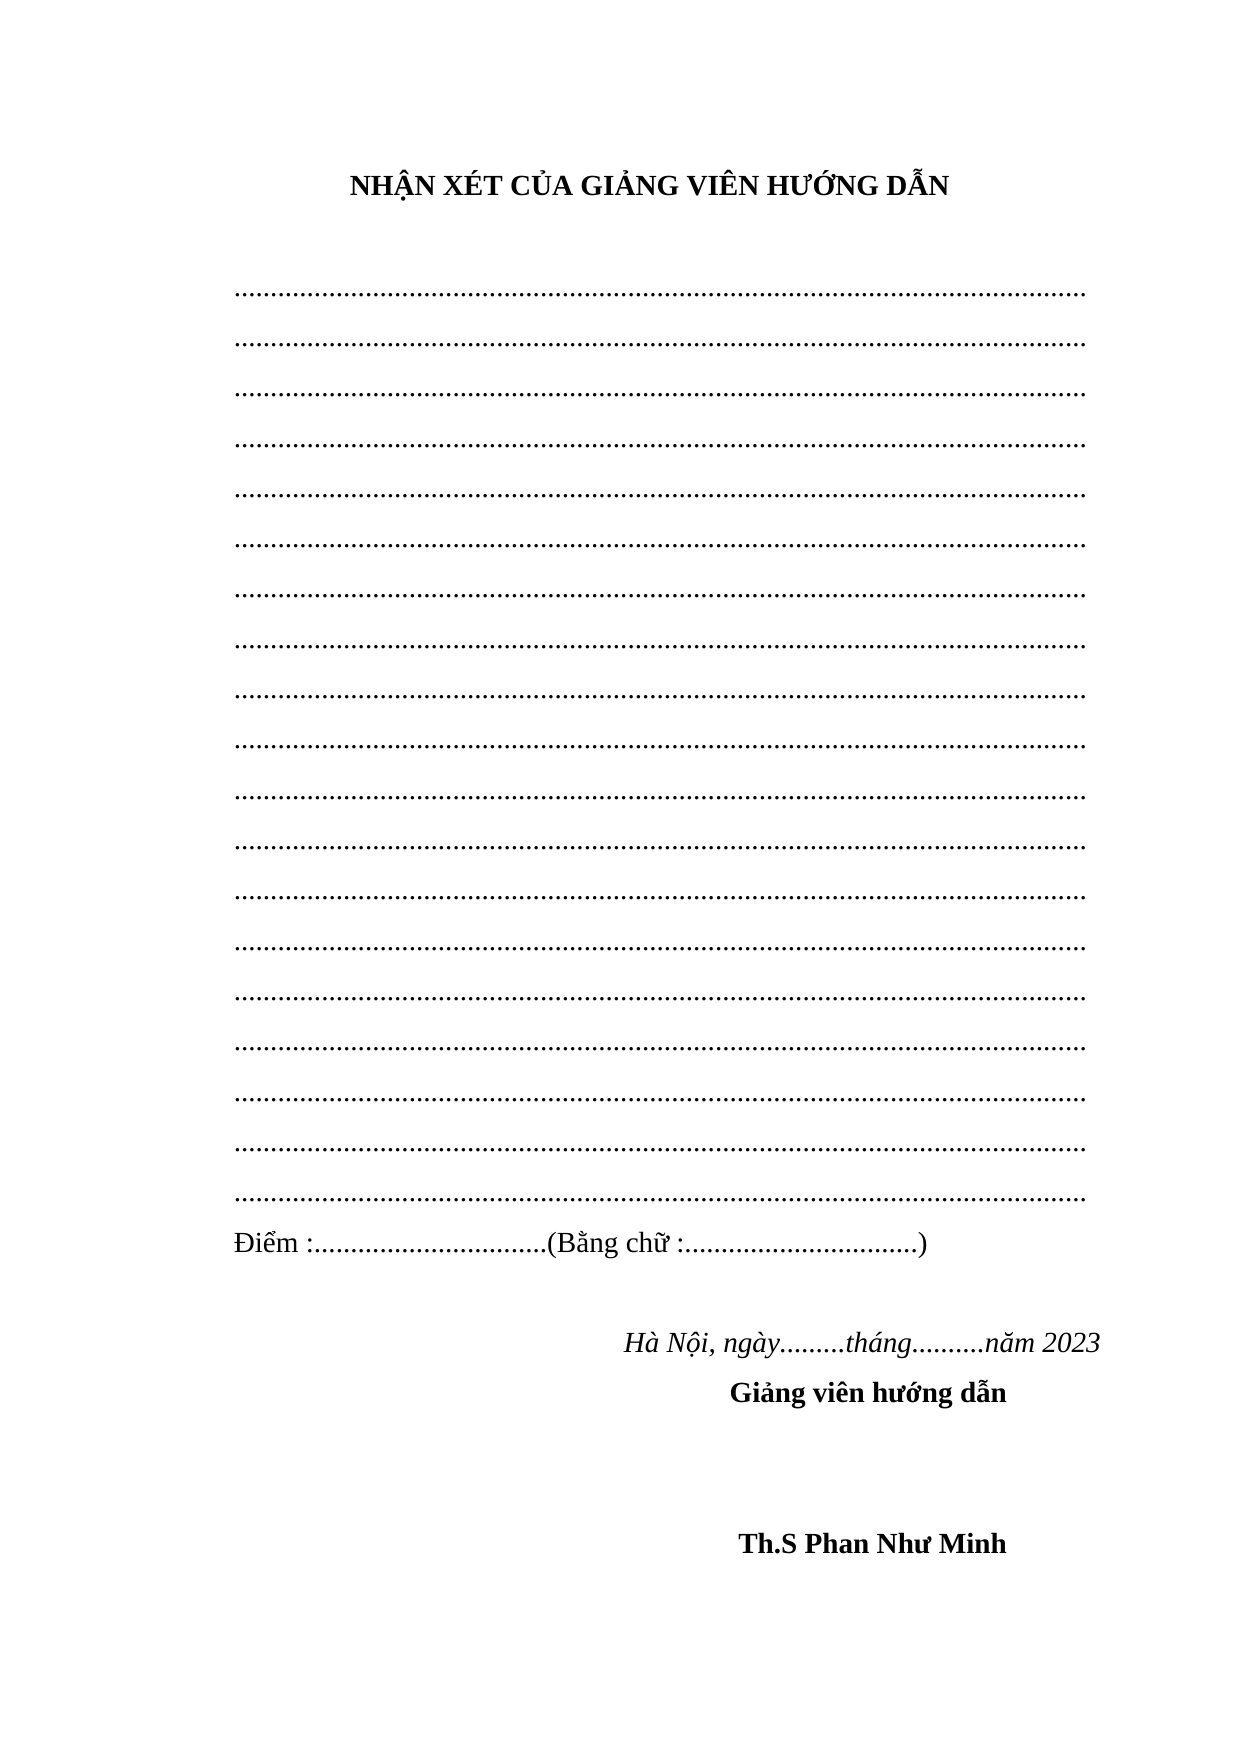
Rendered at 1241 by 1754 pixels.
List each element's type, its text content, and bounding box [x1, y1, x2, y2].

text ..................................................................................................................... [177, 1023, 1122, 1057]
text ..................................................................................................................... [177, 571, 1122, 604]
text ..................................................................................................................... [177, 319, 1122, 353]
text ..................................................................................................................... [177, 269, 1122, 302]
text ..................................................................................................................... [177, 772, 1122, 805]
text ..................................................................................................................... [177, 822, 1122, 856]
text ..................................................................................................................... [177, 872, 1122, 906]
text ..................................................................................................................... [177, 621, 1122, 654]
subtitle NHẬN XÉT CỦA GIẢNG VIÊN HƯỚNG DẪN [177, 168, 1122, 202]
text ..................................................................................................................... [177, 420, 1122, 453]
text Điểm :................................(Bằng chữ :................................) [177, 1225, 1122, 1258]
text Giảng viên hướng dẫn [177, 1376, 1007, 1409]
text Th.S Phan Như Minh [177, 1527, 1007, 1560]
text ..................................................................................................................... [177, 520, 1122, 554]
text ..................................................................................................................... [177, 671, 1122, 705]
text ..................................................................................................................... [177, 1174, 1122, 1208]
text ..................................................................................................................... [177, 470, 1122, 503]
text Hà Nội, ngày.........tháng..........năm 2023 [177, 1325, 1101, 1359]
text ..................................................................................................................... [177, 722, 1122, 755]
text ..................................................................................................................... [177, 1124, 1122, 1158]
text ..................................................................................................................... [177, 973, 1122, 1007]
text ..................................................................................................................... [177, 923, 1122, 956]
text ..................................................................................................................... [177, 369, 1122, 403]
text ..................................................................................................................... [177, 1074, 1122, 1107]
